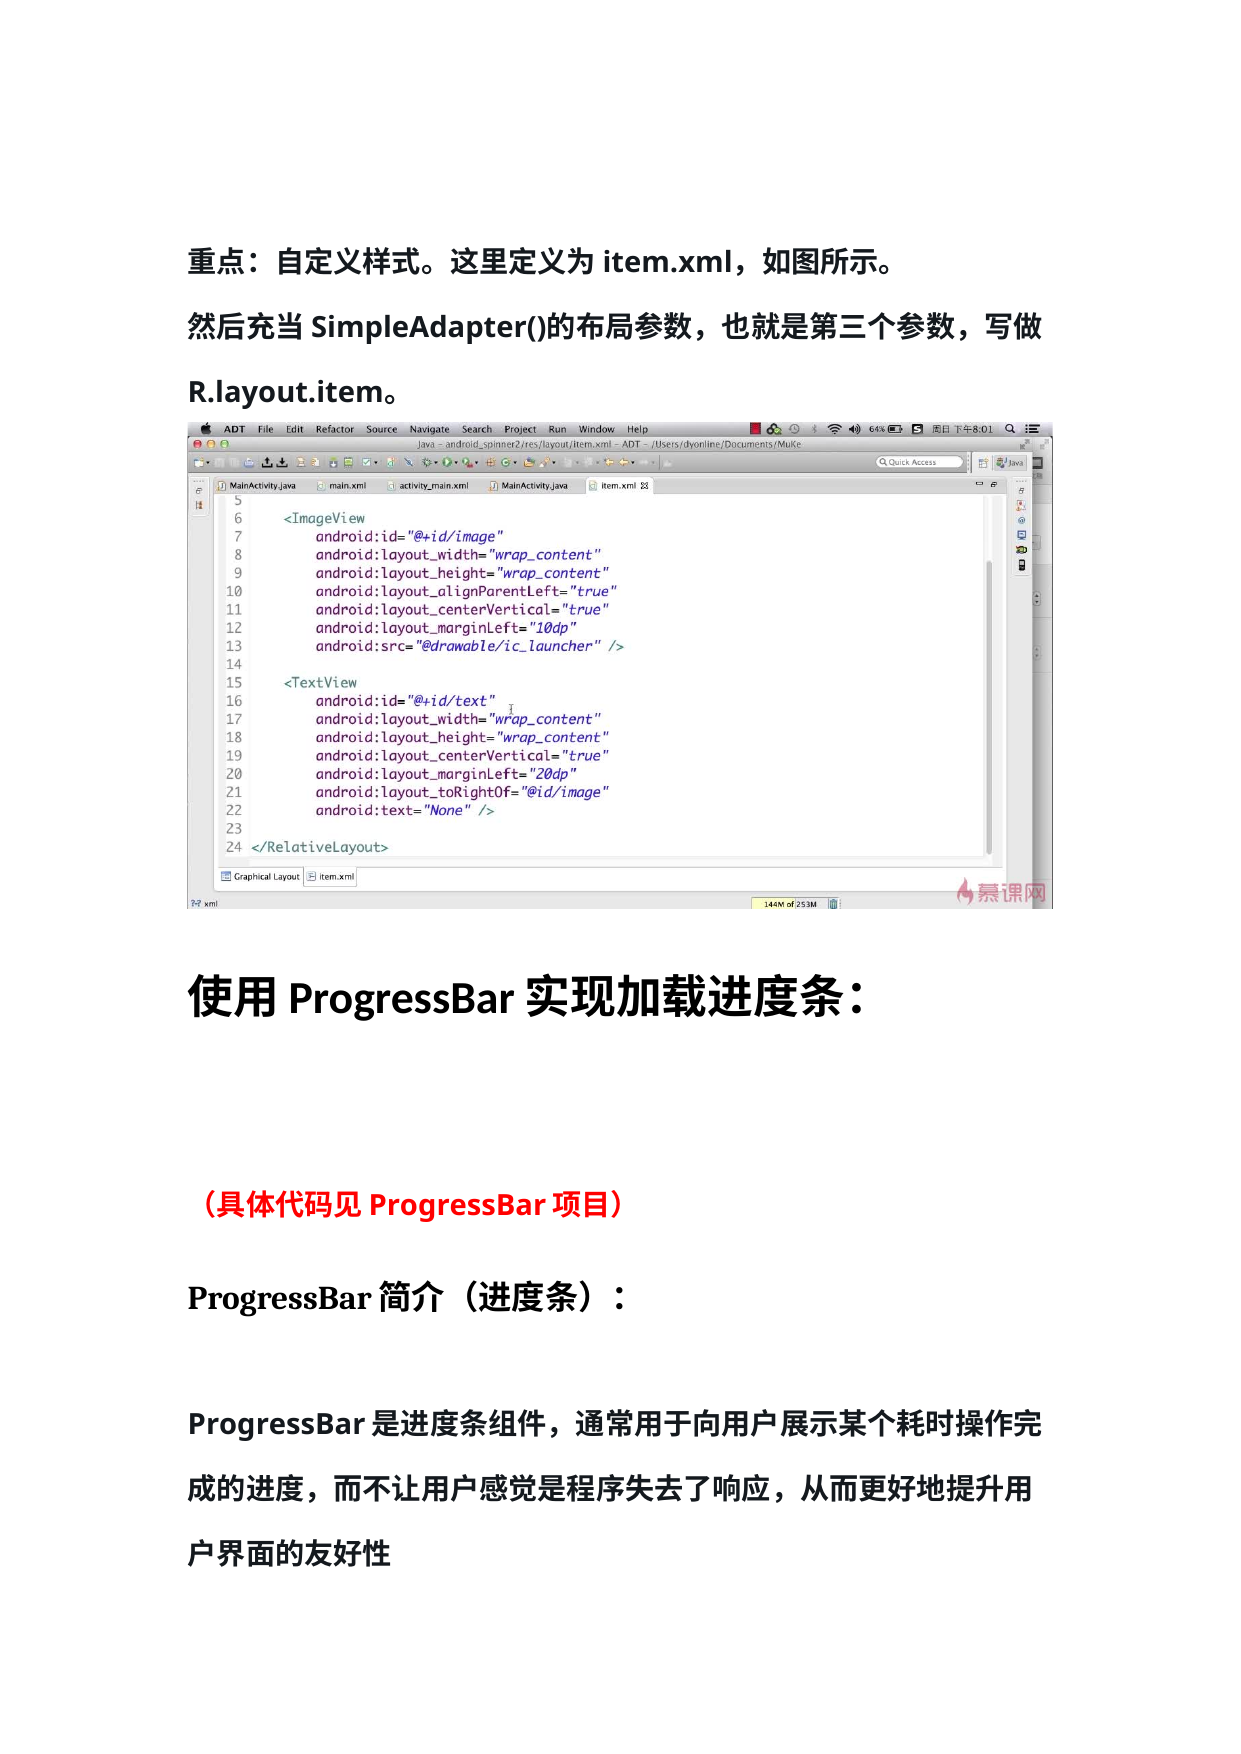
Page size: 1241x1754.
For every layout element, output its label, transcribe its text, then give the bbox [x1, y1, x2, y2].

subtitle 使用ProgressBar实现加载进度条： [187, 945, 1053, 1042]
subtitle ProgressBar简介（进度条）： [187, 1262, 1053, 1327]
text ProgressBar是进度条组件，通常用于向用户展示某个耗时操作完成的进度，而不让用户感觉是程序失去了响应，从而更好地提升用户界面的友好性 [187, 1389, 1053, 1584]
text （具体代码见ProgressBar项目） [187, 1170, 1053, 1235]
text 重点：自定义样式。这里定义为 item.xml，如图所示。 [187, 227, 1053, 292]
picture [187, 422, 1053, 909]
text 然后充当 SimpleAdapter()的布局参数，也就是第三个参数，写做 R.layout.item。 [187, 292, 1053, 422]
